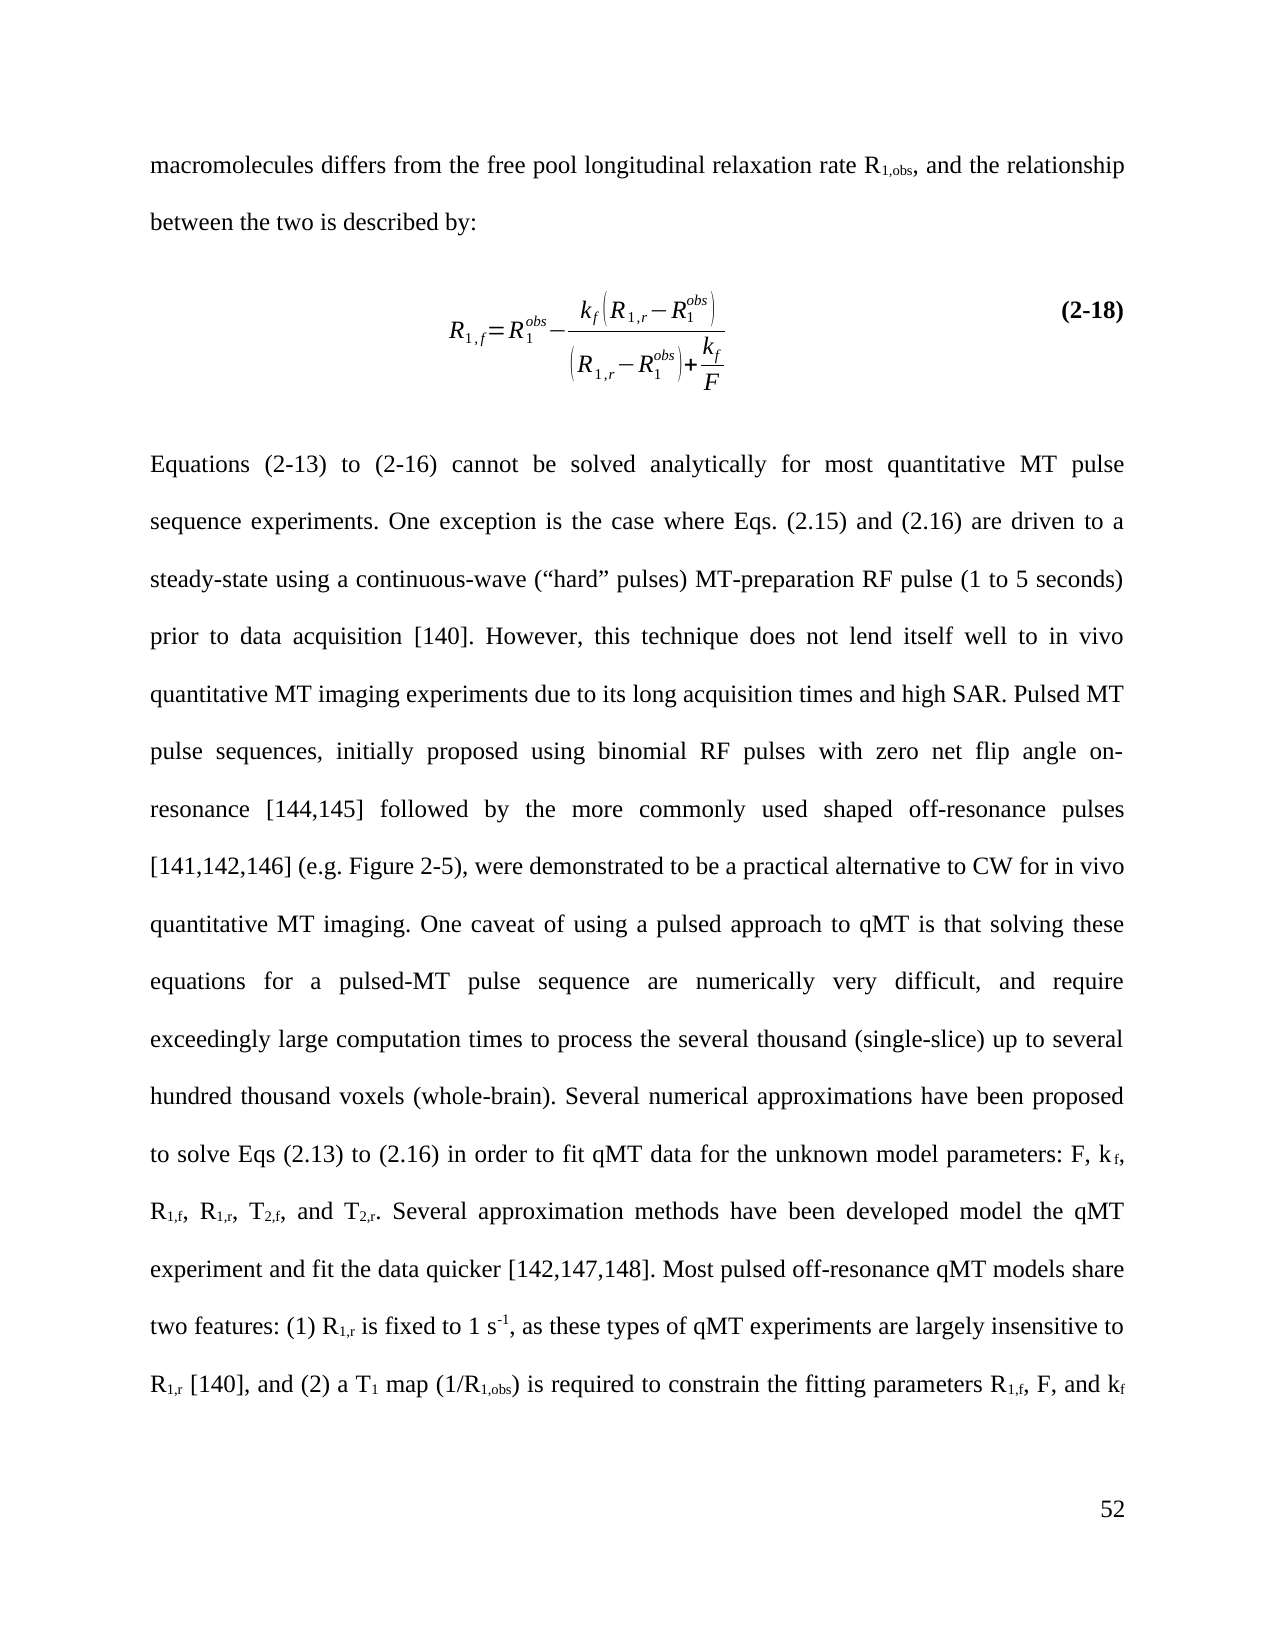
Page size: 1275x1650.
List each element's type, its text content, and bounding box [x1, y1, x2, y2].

table_header [150, 290, 1025, 449]
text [150, 449, 1125, 1397]
table_header (2-18) [1025, 290, 1135, 449]
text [150, 150, 1125, 236]
